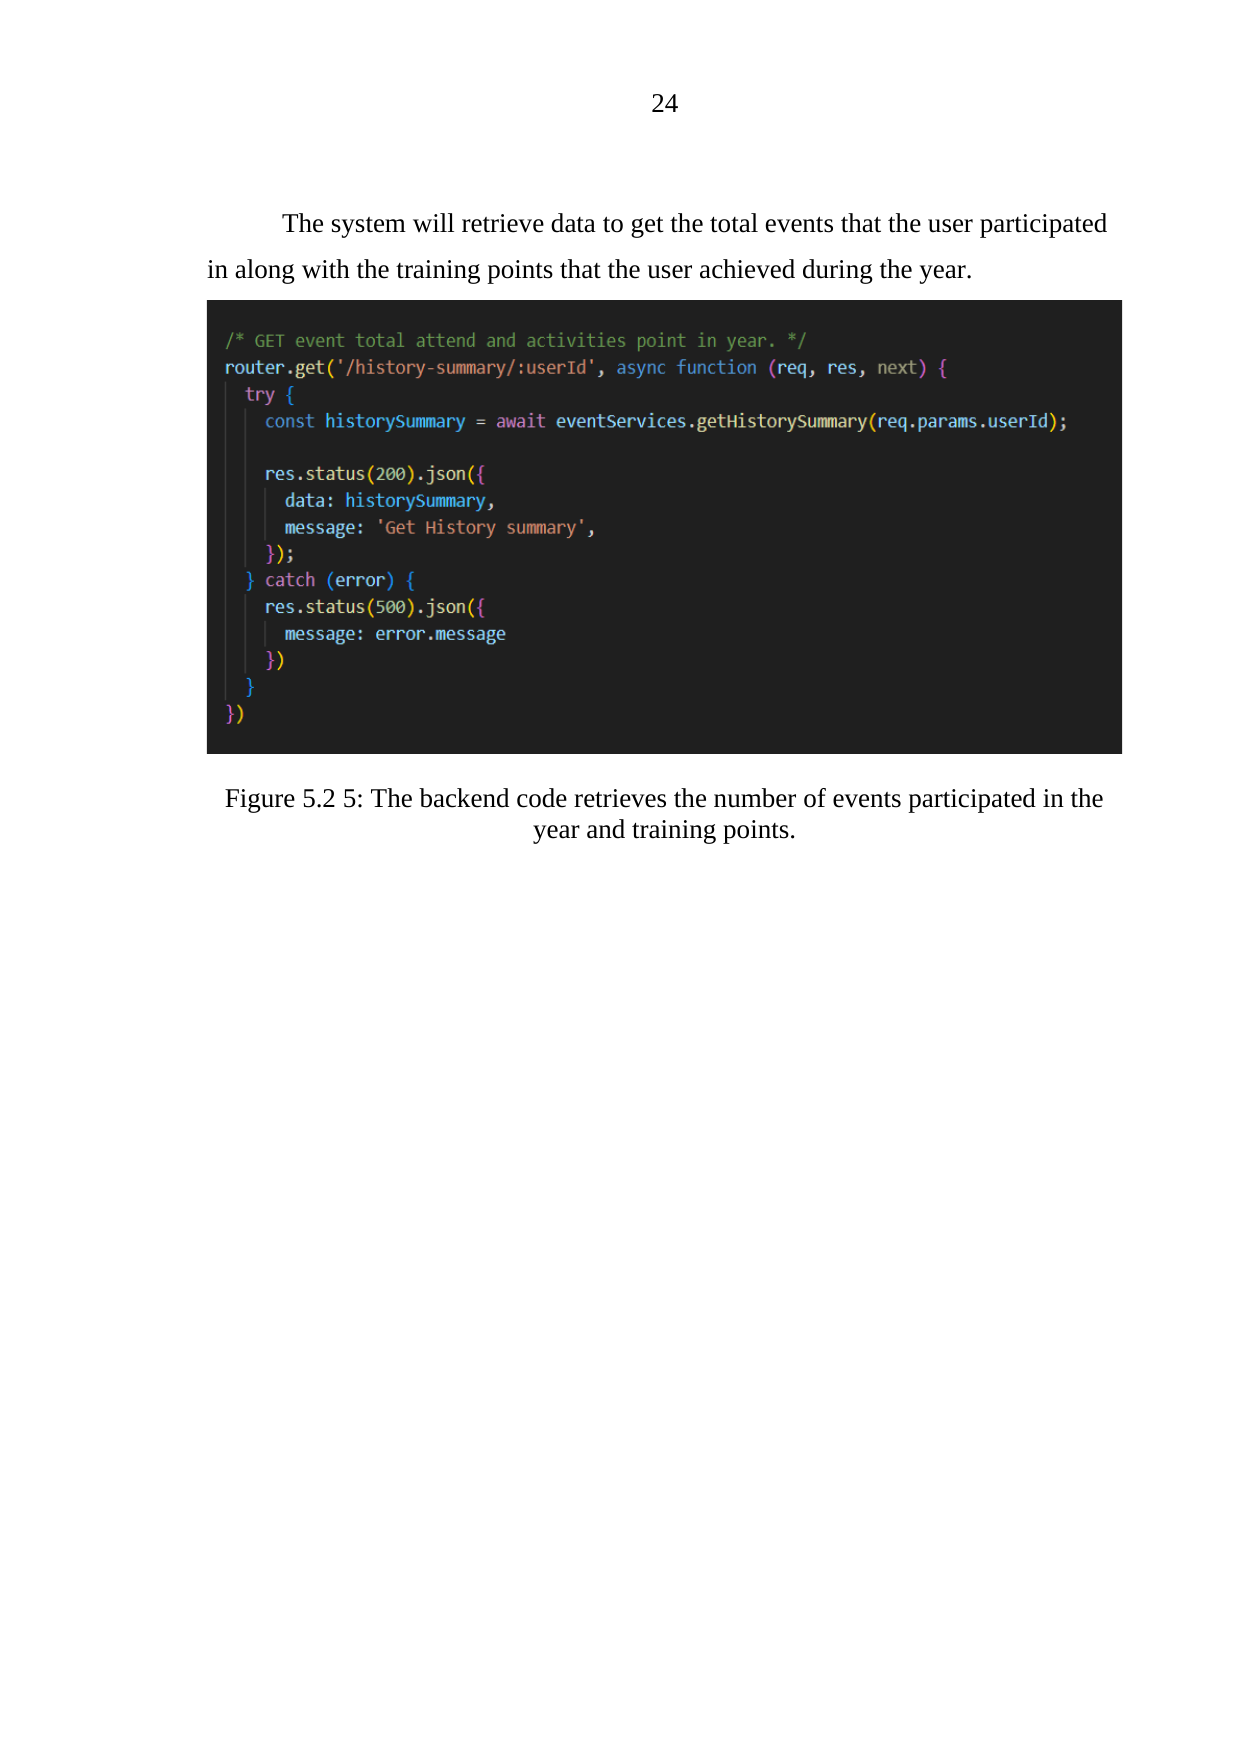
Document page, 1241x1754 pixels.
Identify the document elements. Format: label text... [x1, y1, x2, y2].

picture [206, 300, 1123, 754]
text The system will retrieve data to get the total events that the user participated in along with the training points that the user achieved during the year. [207, 207, 1122, 284]
text Figure 5.2 5: The backend code retrieves the number of events participated in the year and training points. [207, 782, 1122, 844]
